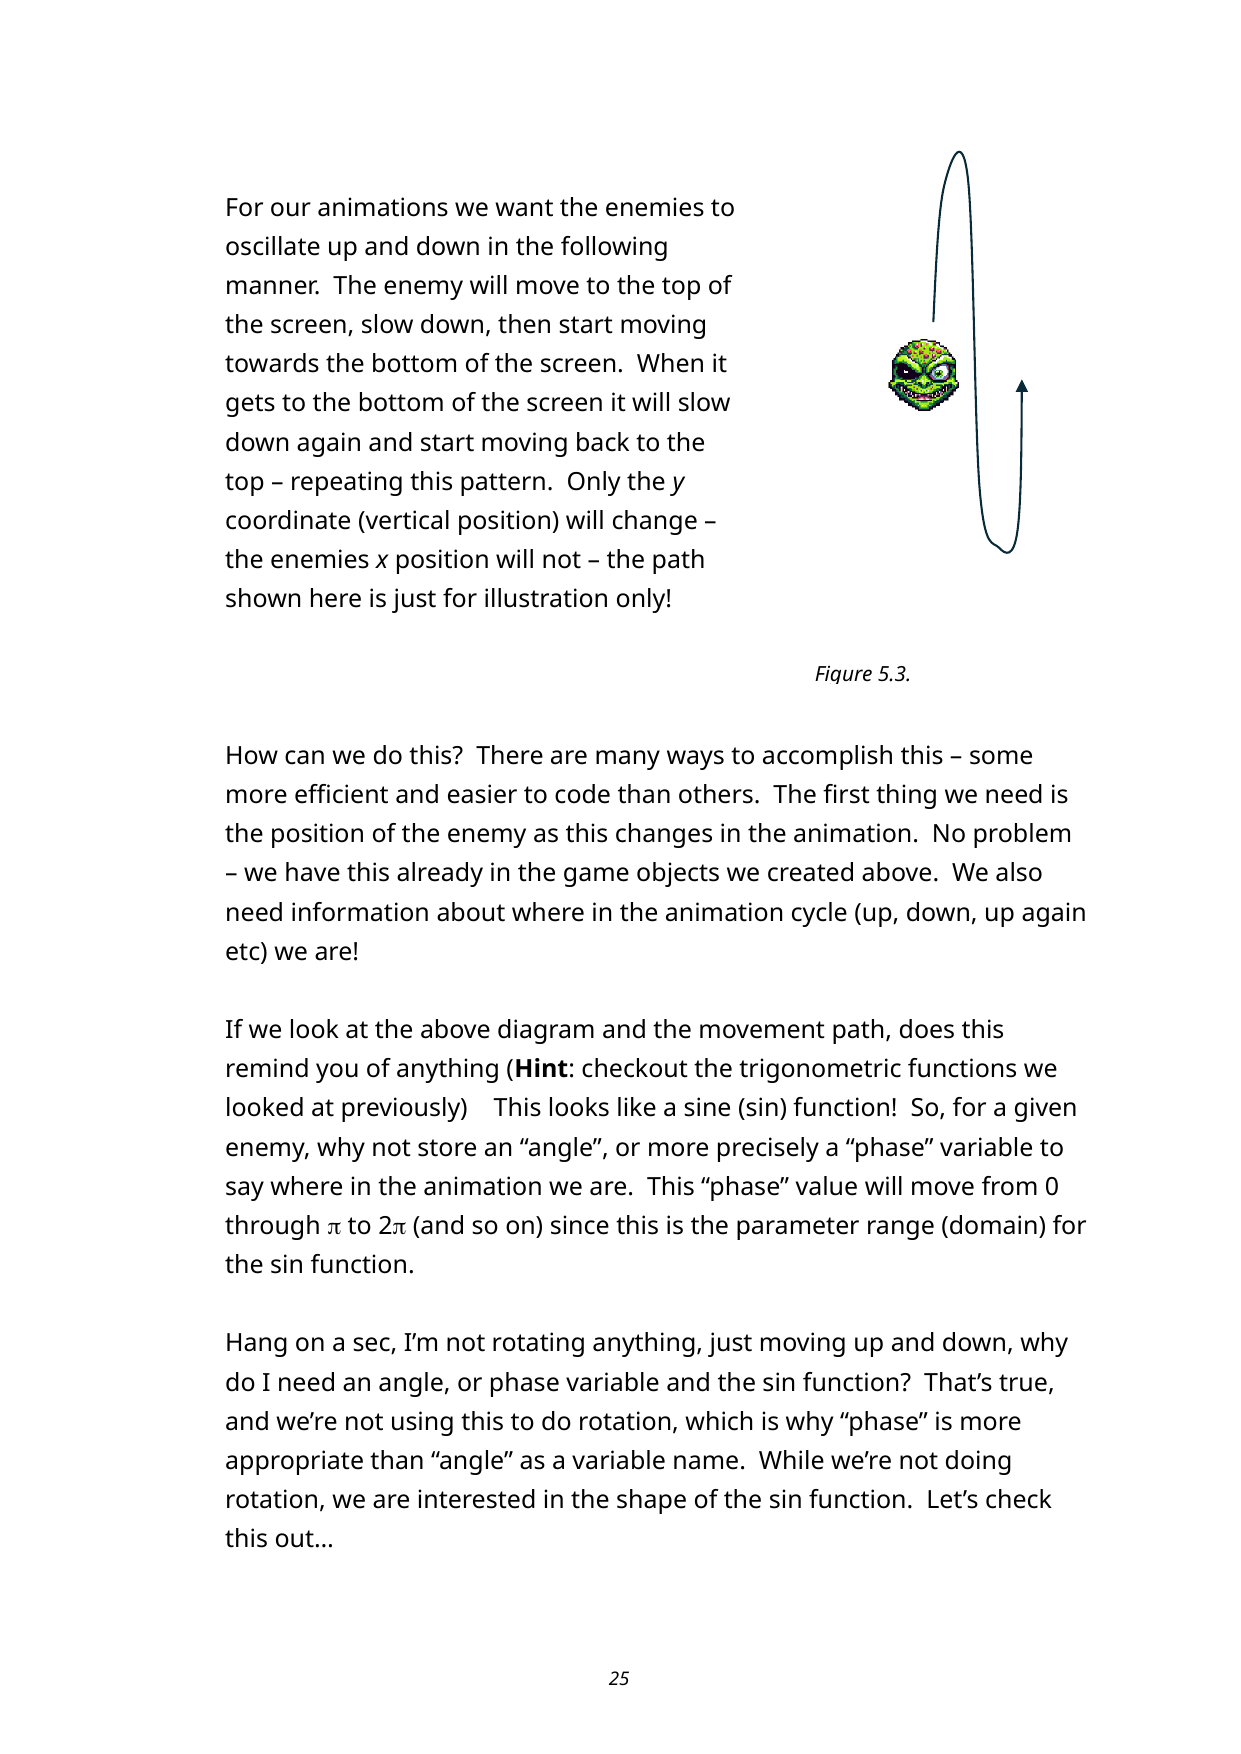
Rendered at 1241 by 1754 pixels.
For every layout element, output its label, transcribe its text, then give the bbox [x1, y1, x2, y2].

list Hang on a sec, I’m not rotating anything, just moving up and down, why do I need an angle, or phase variable and the sin function? That’s true, and we’re not using this to do rotation, which is why “phase” is more appropriate than “angle” as a variable name. While we’re not doing rotation, we are interested in the shape of the sin function. Let’s check this out… [225, 1325, 1090, 1555]
list For our animations we want the enemies to oscillate up and down in the following manner. The enemy will move to the top of the screen, slow down, then start moving towards the bottom of the screen. When it gets to the bottom of the screen it will slow down again and start moving back to the top – repeating this pattern. Only the y coordinate (vertical position) will change – the enemies x position will not – the path shown here is just for illustration only! [225, 189, 741, 615]
list If we look at the above diagram and the movement path, does this remind you of anything (Hint: checkout the trigonometric functions we looked at previously) This looks like a sine (sin) function! So, for a given enemy, why not store an “angle”, or more precisely a “phase” variable to say where in the animation we are. This “phase” value will move from 0 through to 2 (and so on) since this is the parameter range (domain) for the sin function. [225, 1012, 1090, 1281]
picture [884, 336, 960, 412]
list How can we do this? There are many ways to accomplish this – some more efficient and easier to code than others. The first thing we need is the position of the enemy as this changes in the animation. No problem – we have this already in the game objects we created above. We also need information about where in the animation cycle (up, down, up again etc) we are! [225, 737, 1090, 967]
